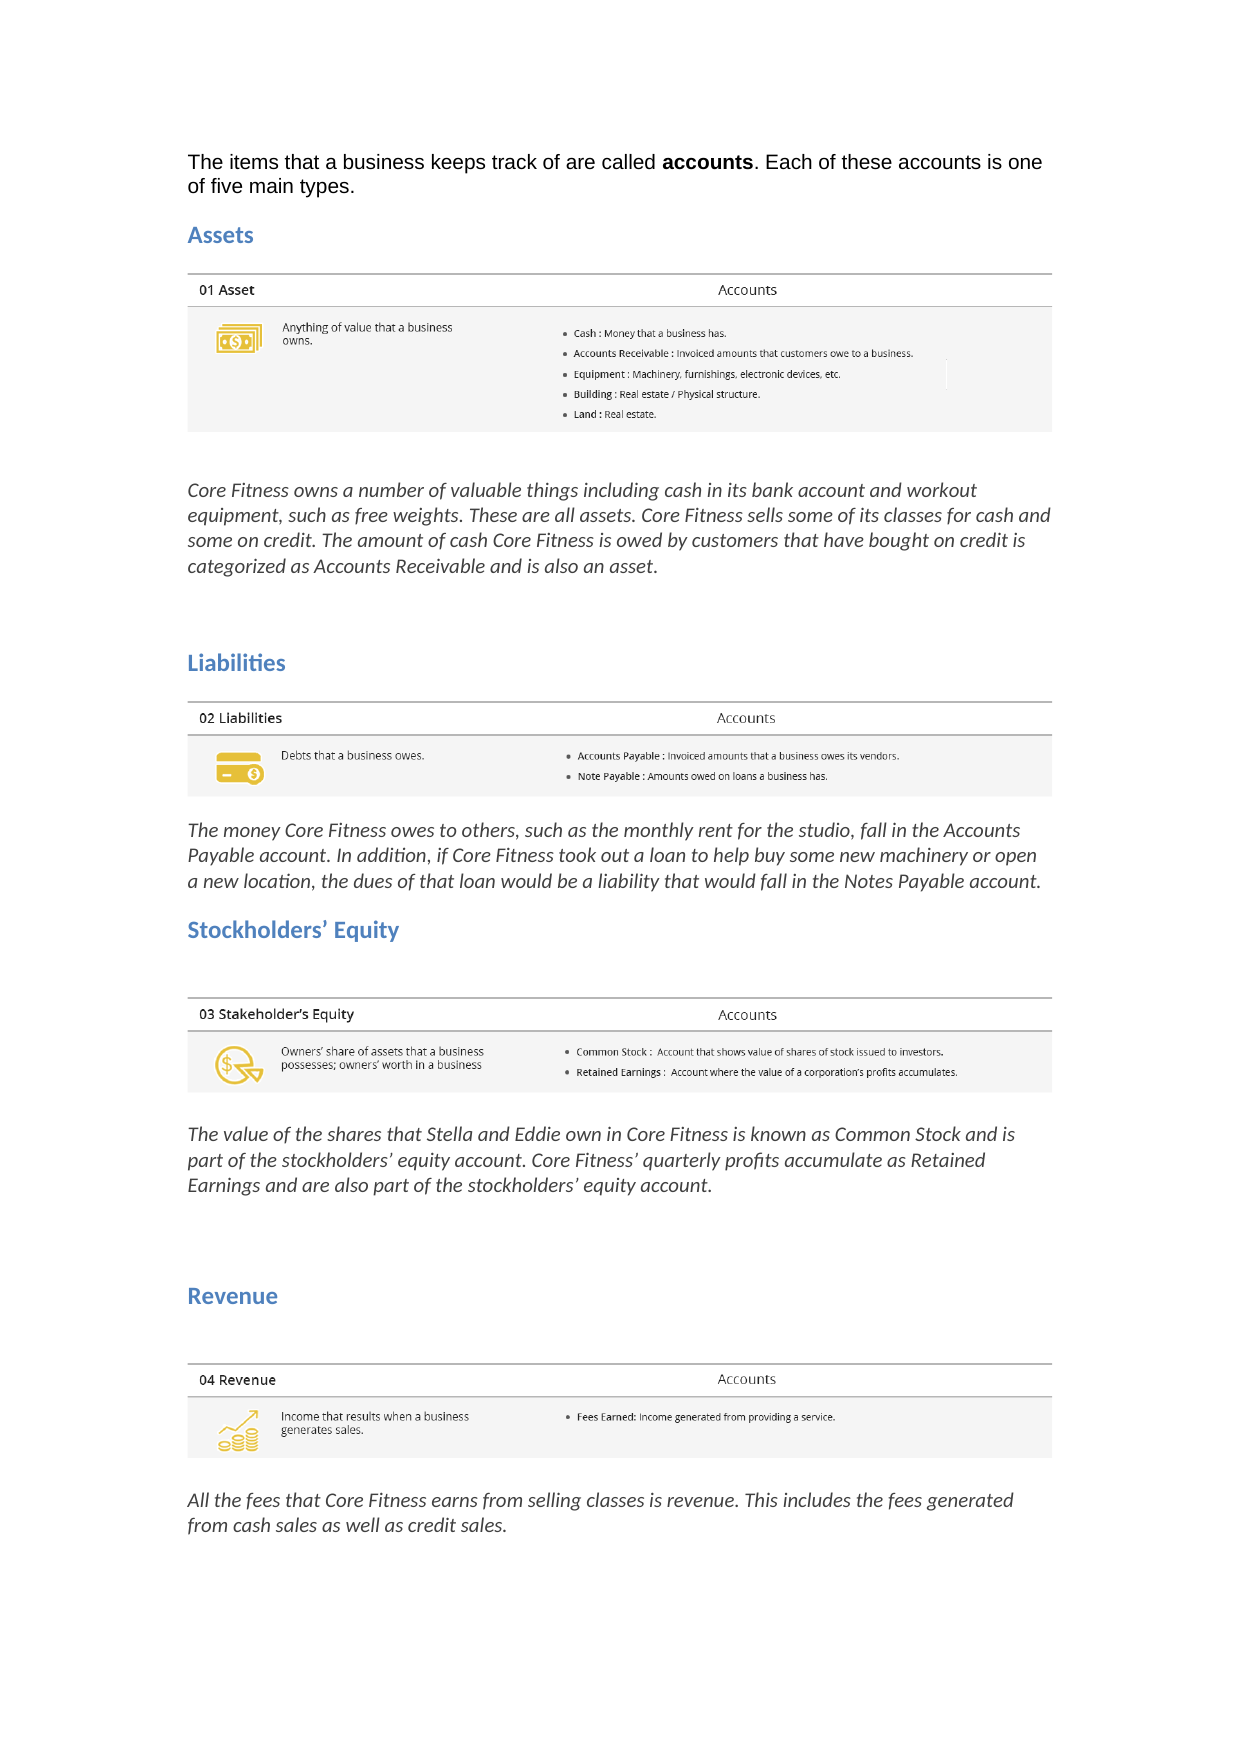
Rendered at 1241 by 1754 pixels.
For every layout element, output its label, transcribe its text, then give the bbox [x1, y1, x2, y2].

subtitle All the fees that Core Fitness earns from selling classes is revenue. This includes the fees generated from cash sales as well as credit sales. [187, 1487, 1053, 1538]
text The items that a business keeps track of are called accounts. Each of these accounts is one of five main types. [187, 150, 1053, 198]
picture [187, 273, 1053, 432]
subtitle Assets [187, 219, 1053, 249]
picture [187, 1363, 1053, 1458]
picture [187, 997, 1053, 1093]
picture [187, 701, 1053, 797]
subtitle Stockholders’ Equity [187, 914, 1053, 945]
subtitle Liabilities [187, 647, 1053, 678]
subtitle The money Core Fitness owes to others, such as the monthly rent for the studio, fall in the Accounts Payable account. In addition, if Core Fitness took out a loan to help buy some new machinery or open a new location, the dues of that loan would be a liability that would fall in the Notes Payable account. [187, 817, 1053, 893]
subtitle Core Fitness owns a number of valuable things including cash in its bank account and workout equipment, such as free weights. These are all assets. Core Fitness sells some of its classes for cash and some on credit. The amount of cash Core Fitness is owed by customers that have bought on credit is categorized as Accounts Receivable and is also an asset. [187, 477, 1053, 578]
subtitle The value of the shares that Stella and Eddie own in Core Fitness is known as Common Stock and is part of the stockholders’ equity account. Core Fitness’ quarterly profits accumulate as Retained Earnings and are also part of the stockholders’ equity account. [187, 1122, 1053, 1198]
subtitle Revenue [187, 1280, 1053, 1311]
